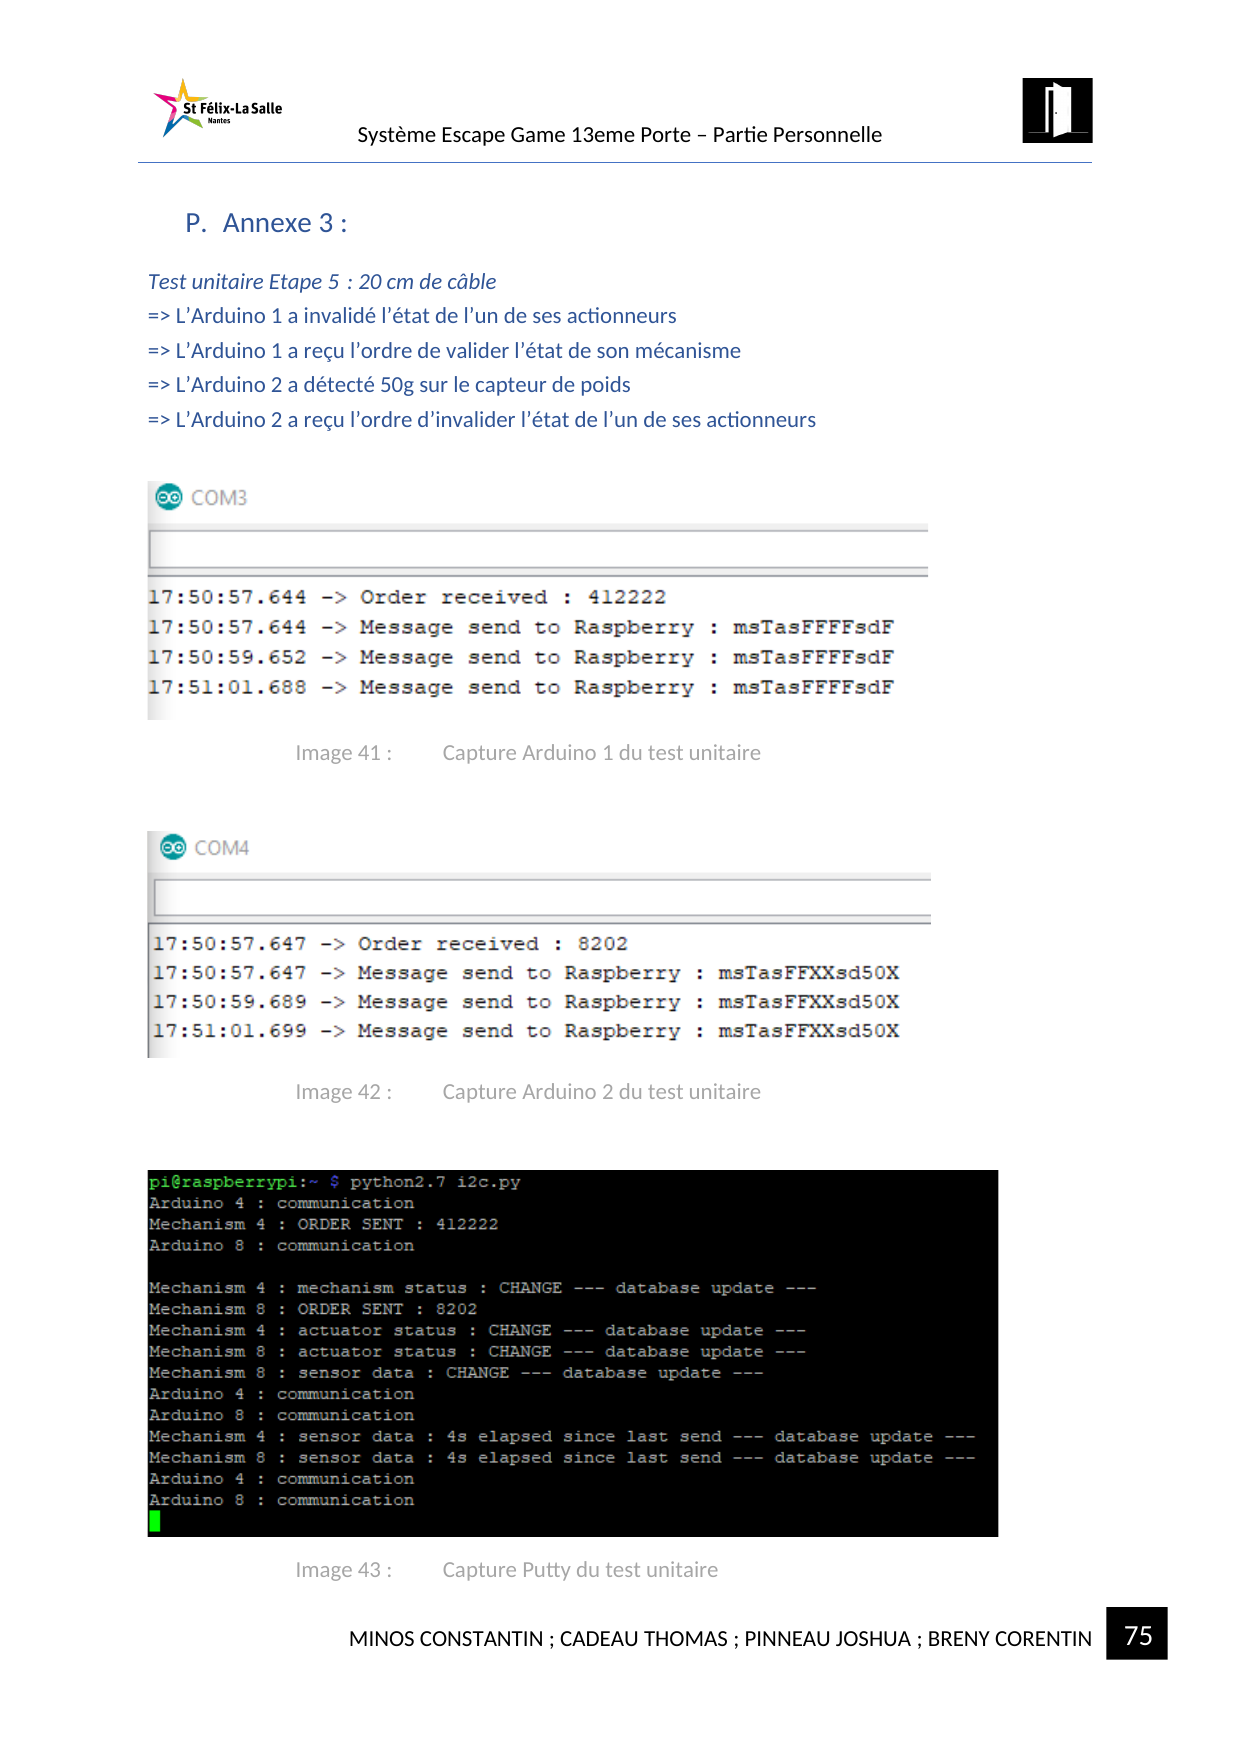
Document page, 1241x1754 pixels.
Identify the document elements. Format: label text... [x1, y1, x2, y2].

picture [147, 73, 290, 142]
picture [147, 481, 929, 720]
subtitle Test unitaire Etape 5 : 20 cm de câble [148, 267, 1092, 295]
subtitle => L’Arduino 1 a invalidé l’état de l’un de ses actionneurs [148, 302, 1092, 330]
subtitle => L’Arduino 2 a reçu l’ordre d’invalider l’état de l’un de ses actionneurs [148, 405, 1092, 433]
picture [147, 1170, 999, 1537]
subtitle => L’Arduino 1 a reçu l’ordre de valider l’état de son mécanisme [148, 336, 1092, 364]
picture [147, 831, 931, 1058]
text Image 41 : Capture Arduino 1 du test unitaire [295, 738, 1092, 766]
text Image 42 : Capture Arduino 2 du test unitaire [295, 1077, 1092, 1105]
text Image 43 : Capture Putty du test unitaire [295, 1555, 1092, 1583]
subtitle Annexe 3 : [185, 204, 1092, 239]
picture [1022, 78, 1093, 143]
subtitle => L’Arduino 2 a détecté 50g sur le capteur de poids [148, 370, 1092, 398]
